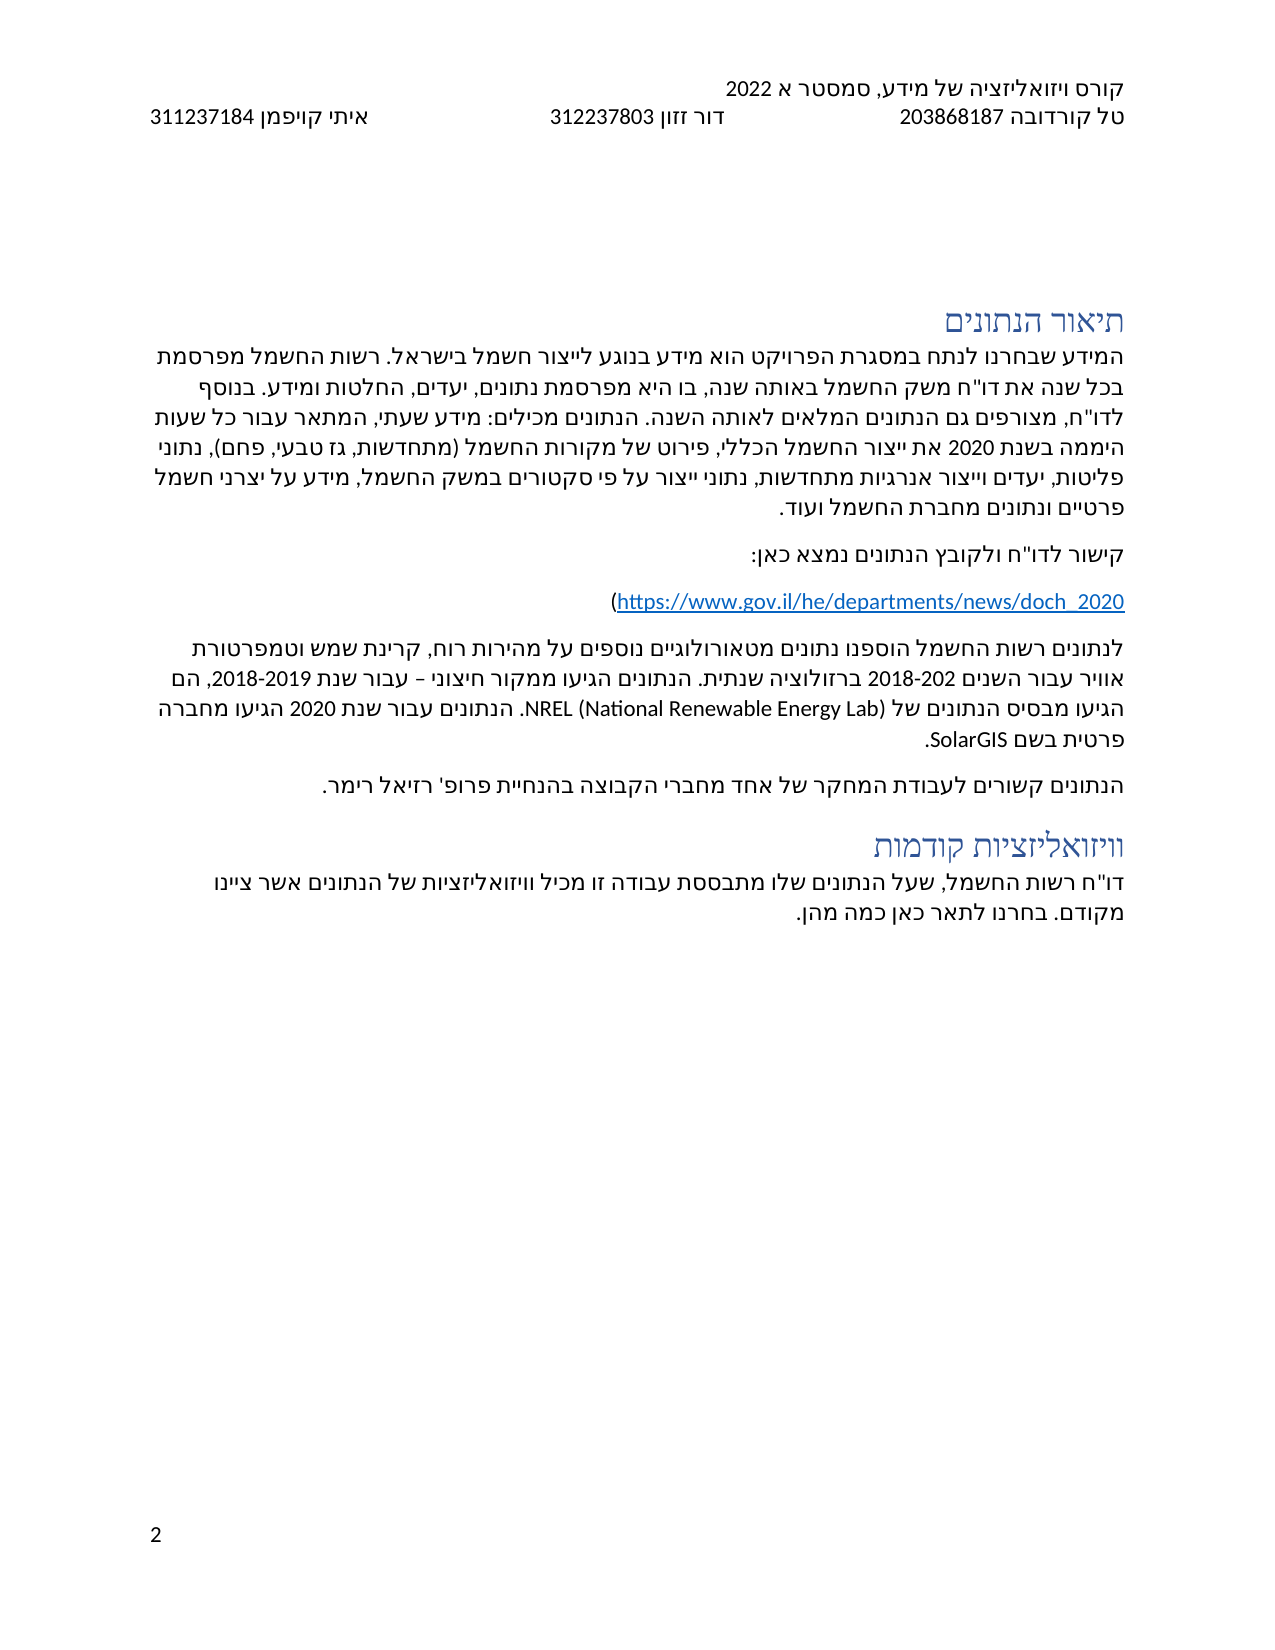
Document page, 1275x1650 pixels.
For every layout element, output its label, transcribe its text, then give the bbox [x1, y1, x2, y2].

text המידע שבחרנו לנתח במסגרת הפרויקט הוא מידע בנוגע לייצור חשמל בישראל. רשות החשמל מפרסמת בכל שנה את דו"ח משק החשמל באותה שנה, בו היא מפרסמת נתונים, יעדים, החלטות ומידע. בנוסף לדו"ח, מצורפים גם הנתונים המלאים לאותה השנה. הנתונים מכילים: מידע שעתי, המתאר עבור כל שעות היממה בשנת 2020 את ייצור החשמל הכללי, פירוט של מקורות החשמל (מתחדשות, גז טבעי, פחם), נתוני פליטות, יעדים וייצור אנרגיות מתחדשות, נתוני ייצור על פי סקטורים במשק החשמל, מידע על יצרני חשמל פרטיים ונתונים מחברת החשמל ועוד. [150, 342, 1125, 521]
subtitle וויזואליזציות קודמות [150, 827, 1125, 865]
text הנתונים קשורים לעבודת המחקר של אחד מחברי הקבוצה בהנחיית פרופ' רזיאל רימר. [150, 772, 1125, 799]
text לנתונים רשות החשמל הוספנו נתונים מטאורולוגיים נוספים על מהירות רוח, קרינת שמש וטמפרטורת אוויר עבור השנים 2018-202 ברזולוציה שנתית. הנתונים הגיעו ממקור חיצוני – עבור שנת 2018-2019, הם הגיעו מבסיס הנתונים של NREL (National Renewable Energy Lab). הנתונים עבור שנת 2020 הגיעו מחברה פרטית בשם SolarGIS. [150, 634, 1125, 753]
text קישור לדו"ח ולקובץ הנתונים נמצא כאן: [150, 540, 1125, 568]
text https://www.gov.il/he/departments/news/doch_2020) [150, 587, 1125, 615]
text דו"ח רשות החשמל, שעל הנתונים שלו מתבססת עבודה זו מכיל וויזואליזציות של הנתונים אשר ציינו מקודם. בחרנו לתאר כאן כמה מהן. [150, 868, 1125, 926]
subtitle תיאור הנתונים [150, 301, 1125, 339]
